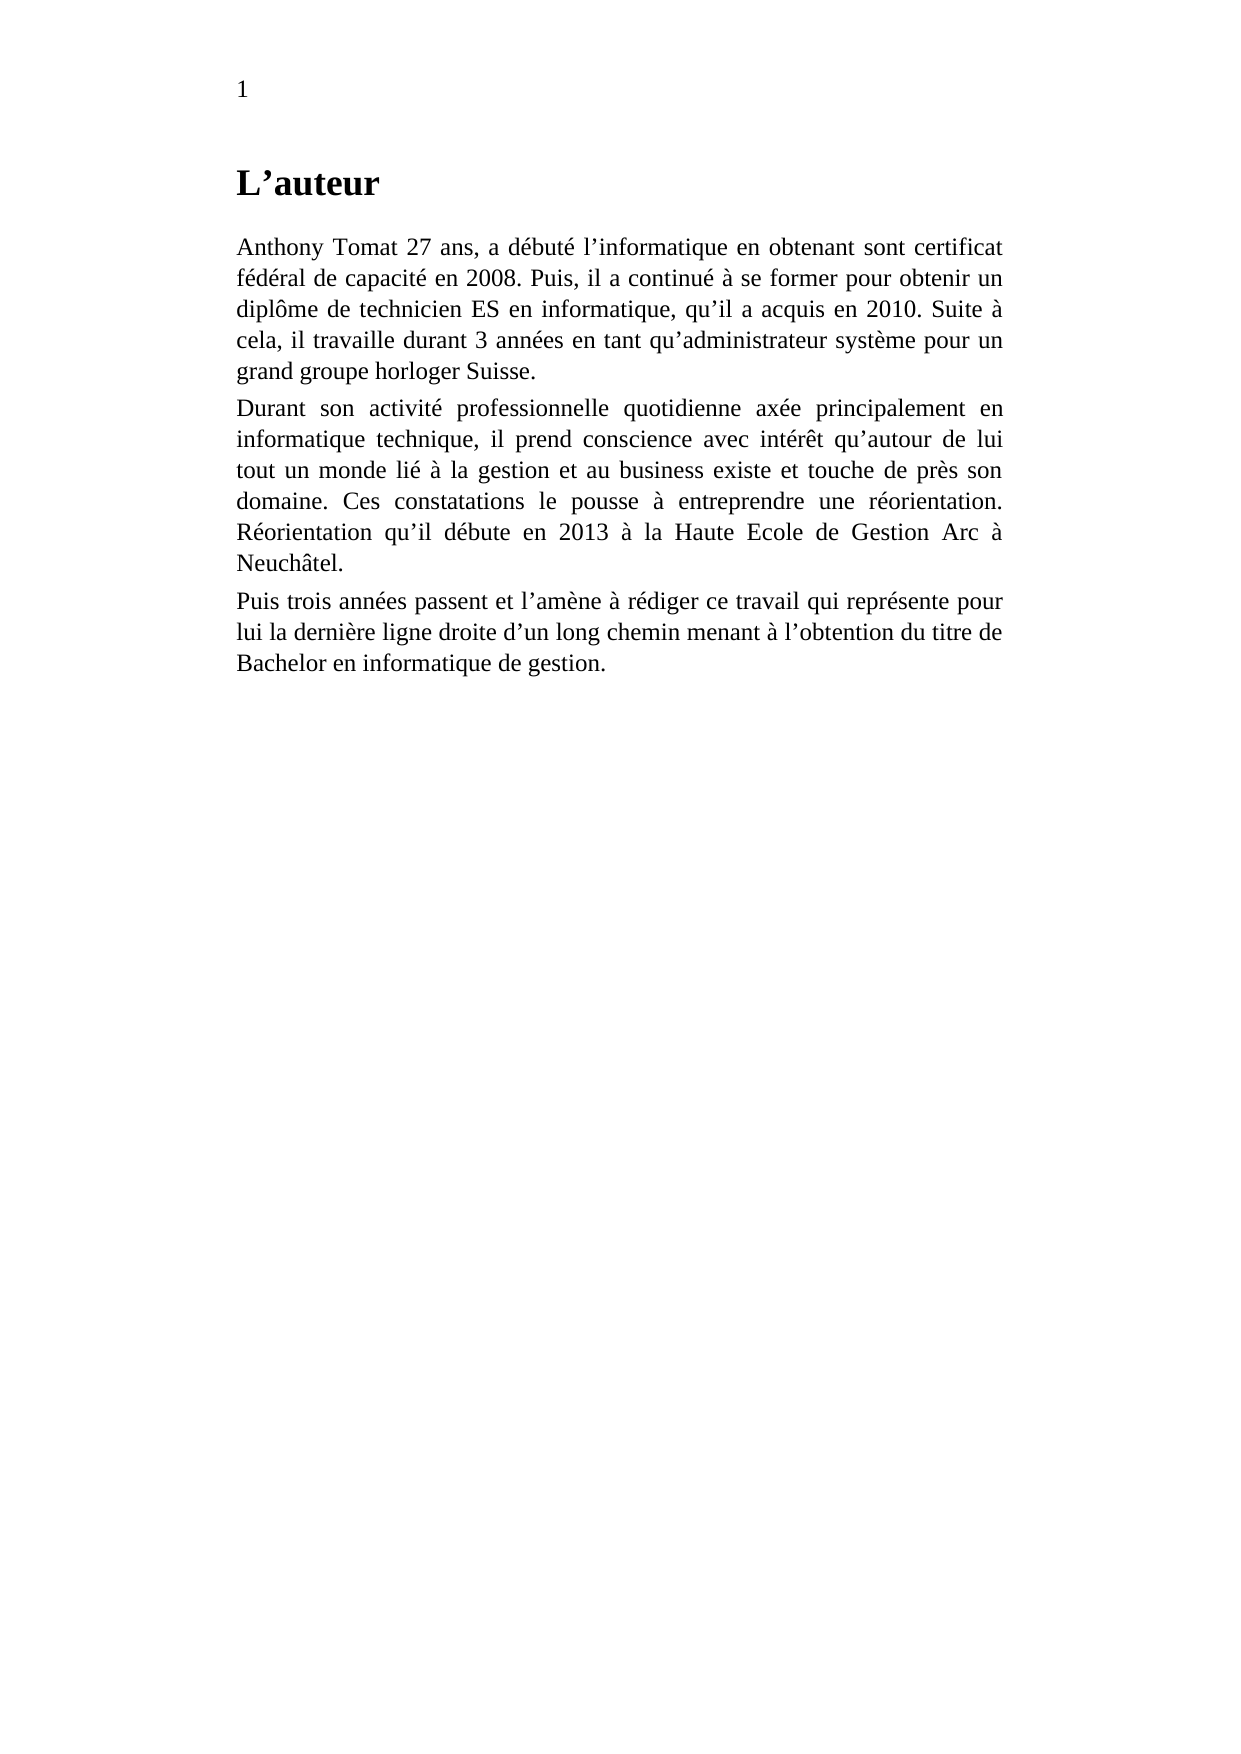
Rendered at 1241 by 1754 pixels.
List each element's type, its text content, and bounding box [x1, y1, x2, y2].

text L’auteur [236, 160, 1004, 203]
text Puis trois années passent et l’amène à rédiger ce travail qui représente pour lui la dernière ligne droite d’un long chemin menant à l’obtention du titre de Bachelor en informatique de gestion. [236, 586, 1004, 677]
text Durant son activité professionnelle quotidienne axée principalement en informatique technique, il prend conscience avec intérêt qu’autour de lui tout un monde lié à la gestion et au business existe et touche de près son domaine. Ces constatations le pousse à entreprendre une réorientation. Réorientation qu’il débute en 2013 à la Haute Ecole de Gestion Arc à Neuchâtel. [236, 393, 1004, 577]
text Anthony Tomat 27 ans, a débuté l’informatique en obtenant sont certificat fédéral de capacité en 2008. Puis, il a continué à se former pour obtenir un diplôme de technicien ES en informatique, qu’il a acquis en 2010. Suite à cela, il travaille durant 3 années en tant qu’administrateur système pour un grand groupe horloger Suisse. [236, 232, 1004, 385]
